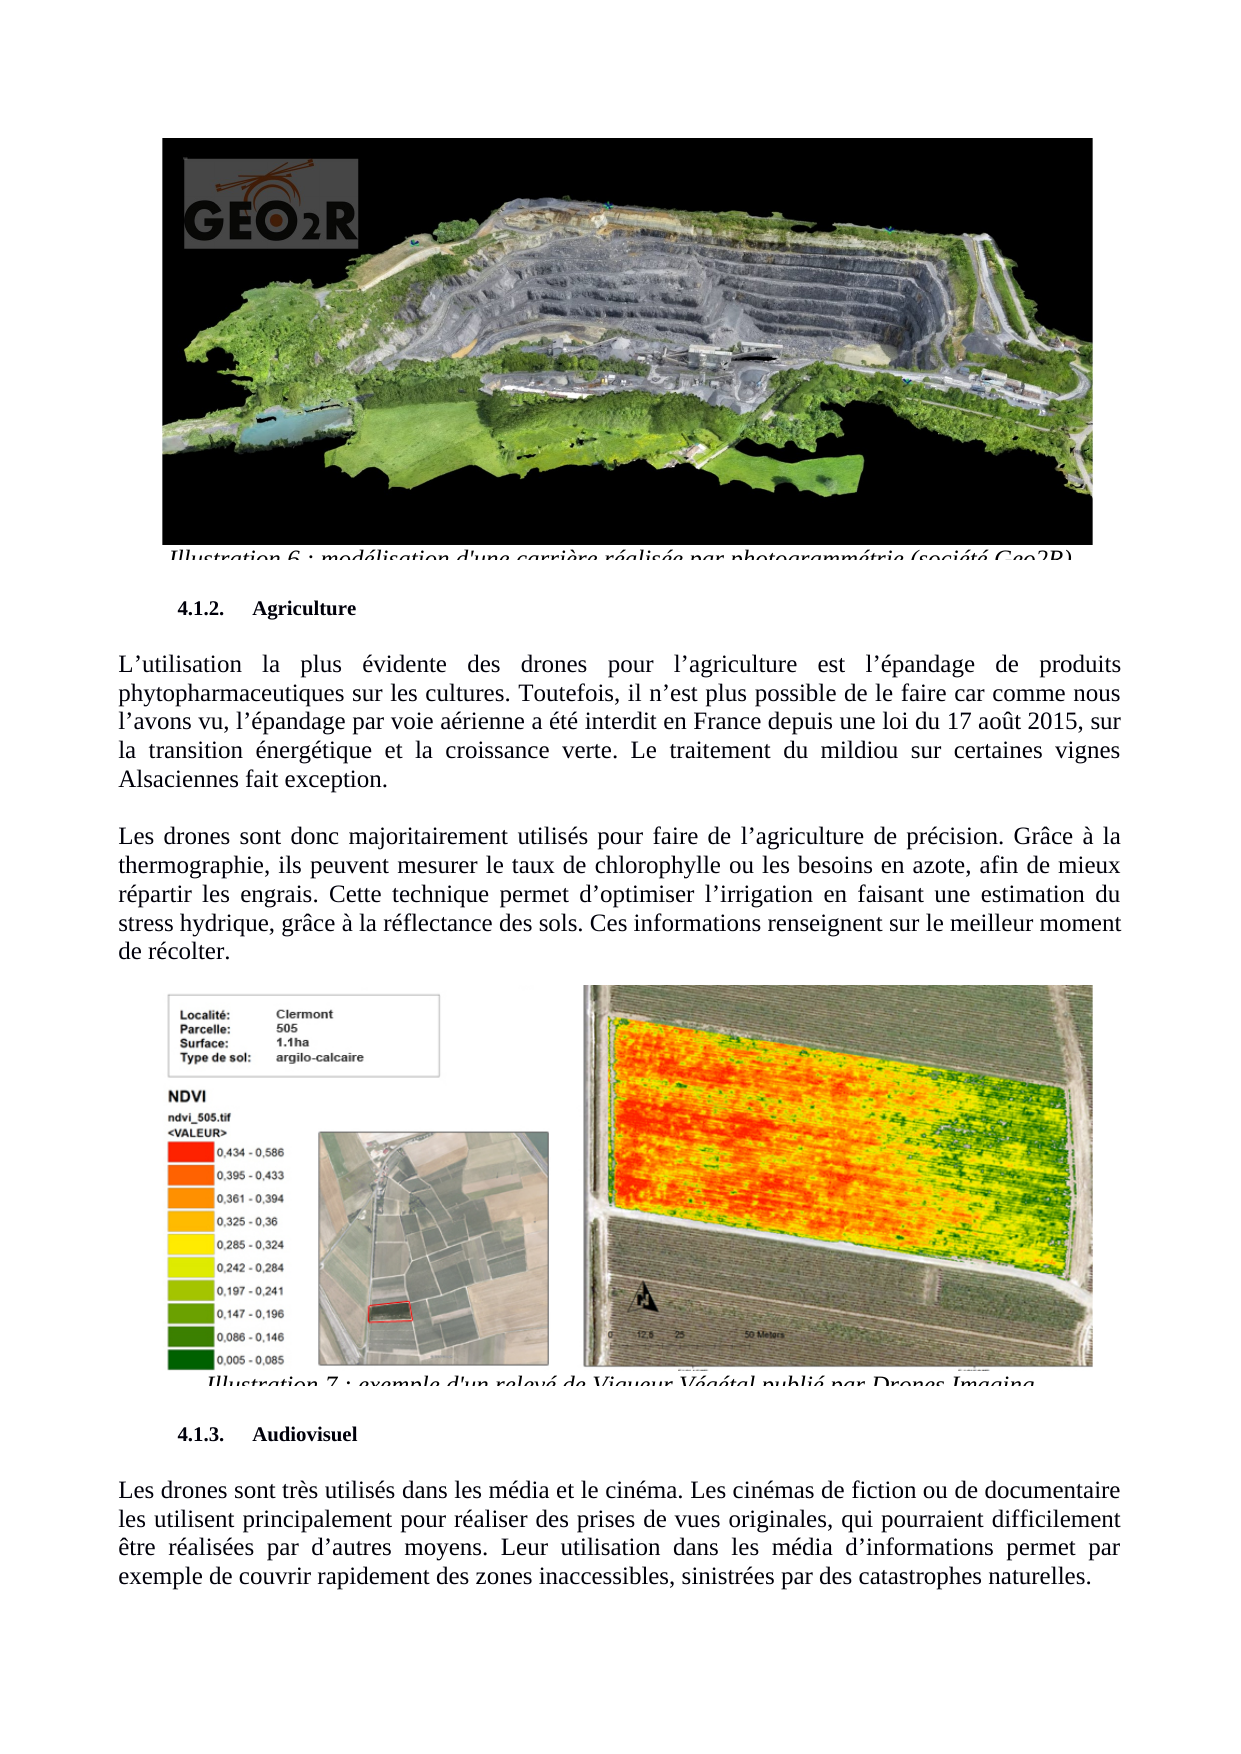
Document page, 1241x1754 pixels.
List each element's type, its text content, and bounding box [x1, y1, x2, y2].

picture [162, 985, 1093, 1371]
text L’utilisation la plus évidente des drones pour l’agriculture est l’épandage de produits phytopharmaceutiques sur les cultures. Toutefois, il n’est plus possible de le faire car comme nous l’avons vu, l’épandage par voie aérienne a été interdit en France depuis une loi du 17 août 2015, sur la transition énergétique et la croissance verte. Le traitement du mildiou sur certaines vignes Alsaciennes fait exception. [118, 649, 1122, 793]
subtitle Agriculture [177, 596, 1122, 620]
text Les drones sont donc majoritairement utilisés pour faire de l’agriculture de précision. Grâce à la thermographie, ils peuvent mesurer le taux de chlorophylle ou les besoins en azote, afin de mieux répartir les engrais. Cette technique permet d’optimiser l’irrigation en faisant une estimation du stress hydrique, grâce à la réflectance des sols. Ces informations renseignent sur le meilleur moment de récolter. [118, 821, 1122, 965]
picture [162, 138, 1093, 545]
text Les drones sont très utilisés dans les média et le cinéma. Les cinémas de fiction ou de documentaire les utilisent principalement pour réaliser des prises de vues originales, qui pourraient difficilement être réalisées par d’autres moyens. Leur utilisation dans les média d’informations permet par exemple de couvrir rapidement des zones inaccessibles, sinistrées par des catastrophes naturelles. [118, 1475, 1122, 1590]
subtitle Audiovisuel [177, 1422, 1122, 1446]
